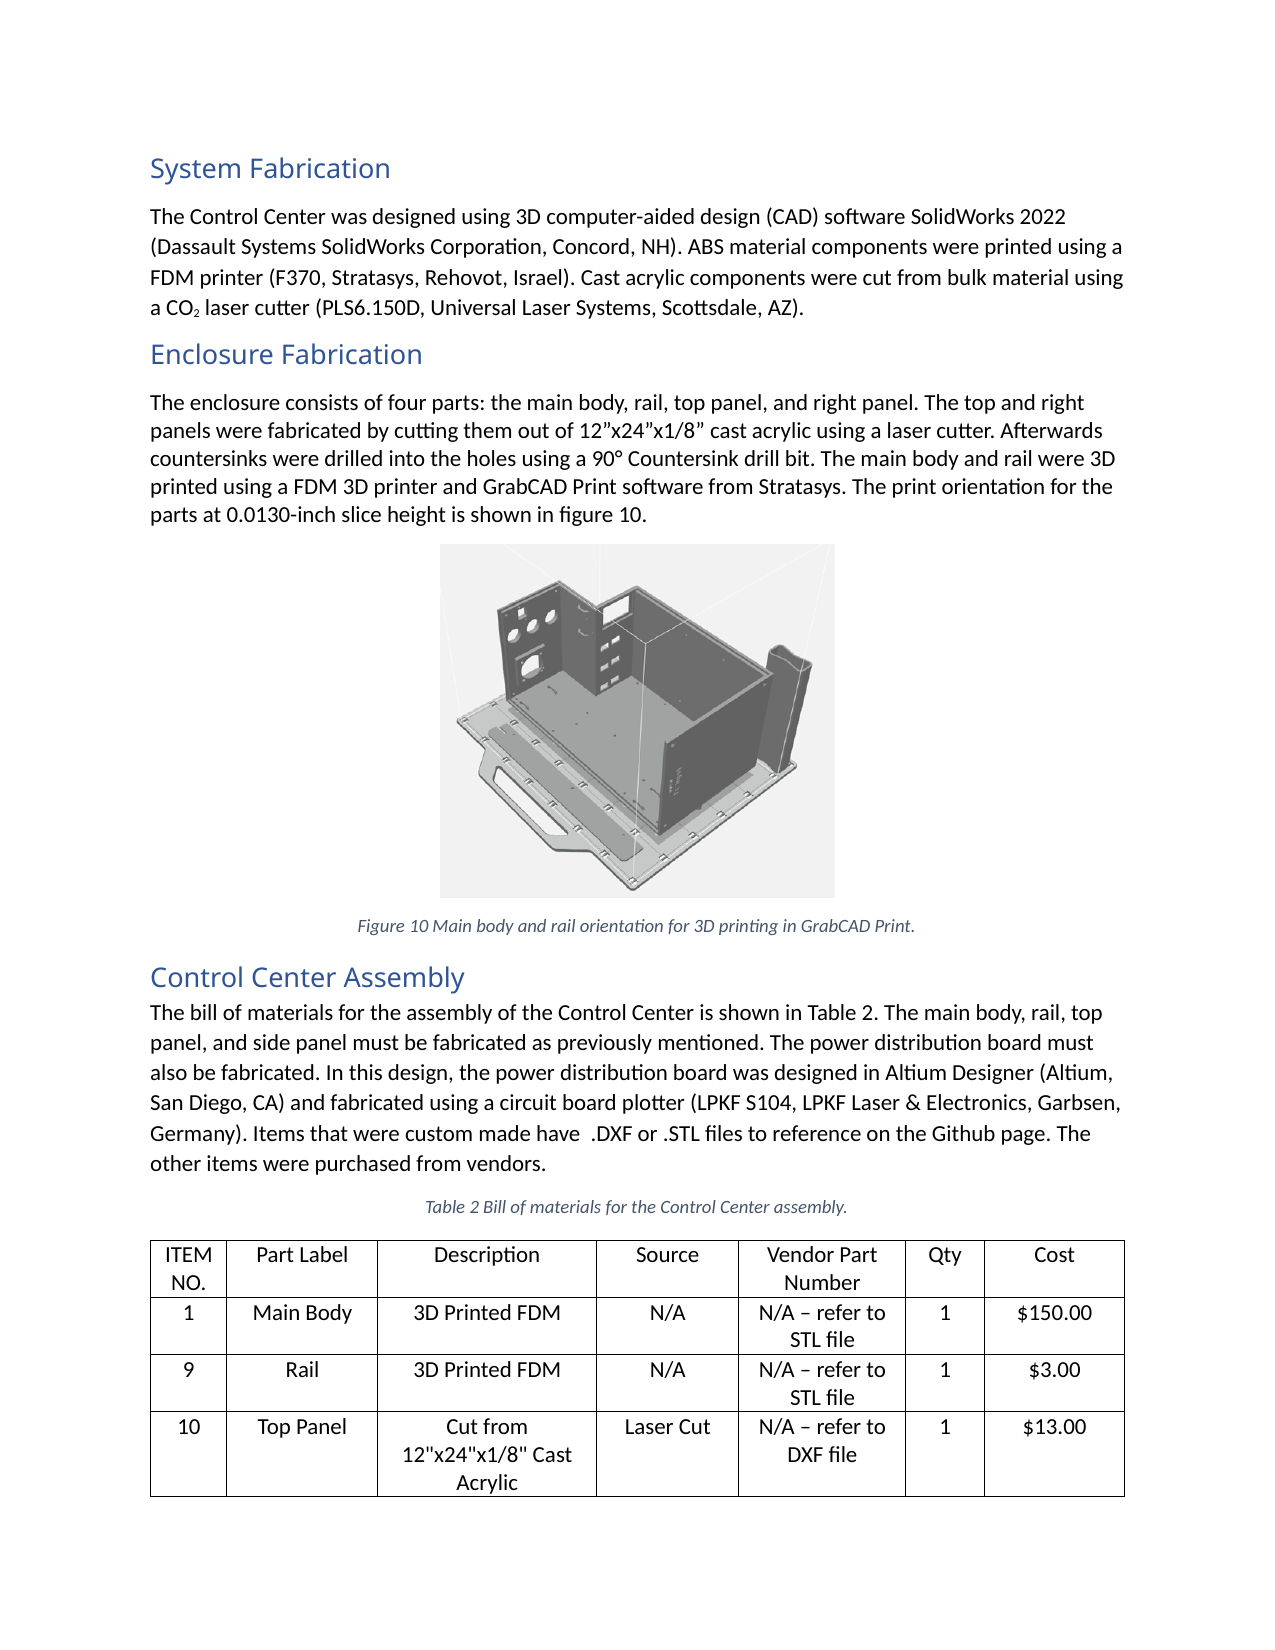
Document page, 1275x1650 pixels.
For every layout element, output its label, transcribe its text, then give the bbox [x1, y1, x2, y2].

table_cell Top Panel [227, 1412, 377, 1496]
table_cell $13.00 [985, 1412, 1124, 1496]
table_cell N/A – refer to STL file [739, 1355, 905, 1411]
subtitle System Fabrication [150, 150, 1125, 187]
table_cell 1 [906, 1298, 984, 1354]
text The enclosure consists of four parts: the main body, rail, top panel, and right panel. The top and right panels were fabricated by cutting them out of 12”x24”x1/8” cast acrylic using a laser cutter. Afterwards countersinks were drilled into the holes using a 90° Countersink drill bit. The main body and rail were 3D printed using a FDM 3D printer and GrabCAD Print software from Stratasys. The print orientation for the parts at 0.0130-inch slice height is shown in figure 10. [150, 388, 1125, 528]
picture [440, 544, 836, 898]
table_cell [378, 1412, 596, 1496]
table_cell 9 [151, 1355, 226, 1411]
subtitle Control Center Assembly [150, 958, 1125, 995]
table_cell 3D Printed FDM [378, 1355, 596, 1411]
text The bill of materials for the assembly of the Control Center is shown in Table 2. The main body, rail, top panel, and side panel must be fabricated as previously mentioned. The power distribution board must also be fabricated. In this design, the power distribution board was designed in Altium Designer (Altium, San Diego, CA) and fabricated using a circuit board plotter (LPKF S104, LPKF Laser & Electronics, Garbsen, Germany). Items that were custom made have .DXF or .STL files to reference on the Github page. The other items were purchased from vendors. [150, 998, 1125, 1177]
table_header Qty [906, 1241, 984, 1297]
table_cell N/A – refer to STL file [739, 1298, 905, 1354]
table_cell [739, 1412, 905, 1496]
table_header ITEM NO. [151, 1241, 226, 1297]
table_cell $150.00 [985, 1298, 1124, 1354]
table_cell N/A [597, 1355, 738, 1411]
table_cell Laser Cut [597, 1412, 738, 1496]
table_header Cost [985, 1241, 1124, 1297]
table_header Part Label [227, 1241, 377, 1297]
table_cell Rail [227, 1355, 377, 1411]
table_cell Main Body [227, 1298, 377, 1354]
subtitle Enclosure Fabrication [150, 336, 1125, 372]
table_cell 1 [906, 1355, 984, 1411]
table_header Vendor Part Number [739, 1241, 905, 1297]
table_cell 10 [151, 1412, 226, 1496]
table_cell 3D Printed FDM [378, 1298, 596, 1354]
table_cell 1 [151, 1298, 226, 1354]
table_header Description [378, 1241, 596, 1297]
table_cell 1 [906, 1412, 984, 1496]
table_header Source [597, 1241, 738, 1297]
table_cell N/A [597, 1298, 738, 1354]
text The Control Center was designed using 3D computer-aided design (CAD) software SolidWorks 2022 (Dassault Systems SolidWorks Corporation, Concord, NH). ABS material components were printed using a FDM printer (F370, Stratasys, Rehovot, Israel). Cast acrylic components were cut from bulk material using a CO2 laser cutter (PLS6.150D, Universal Laser Systems, Scottsdale, AZ). [150, 202, 1125, 321]
table_cell $3.00 [985, 1355, 1124, 1411]
